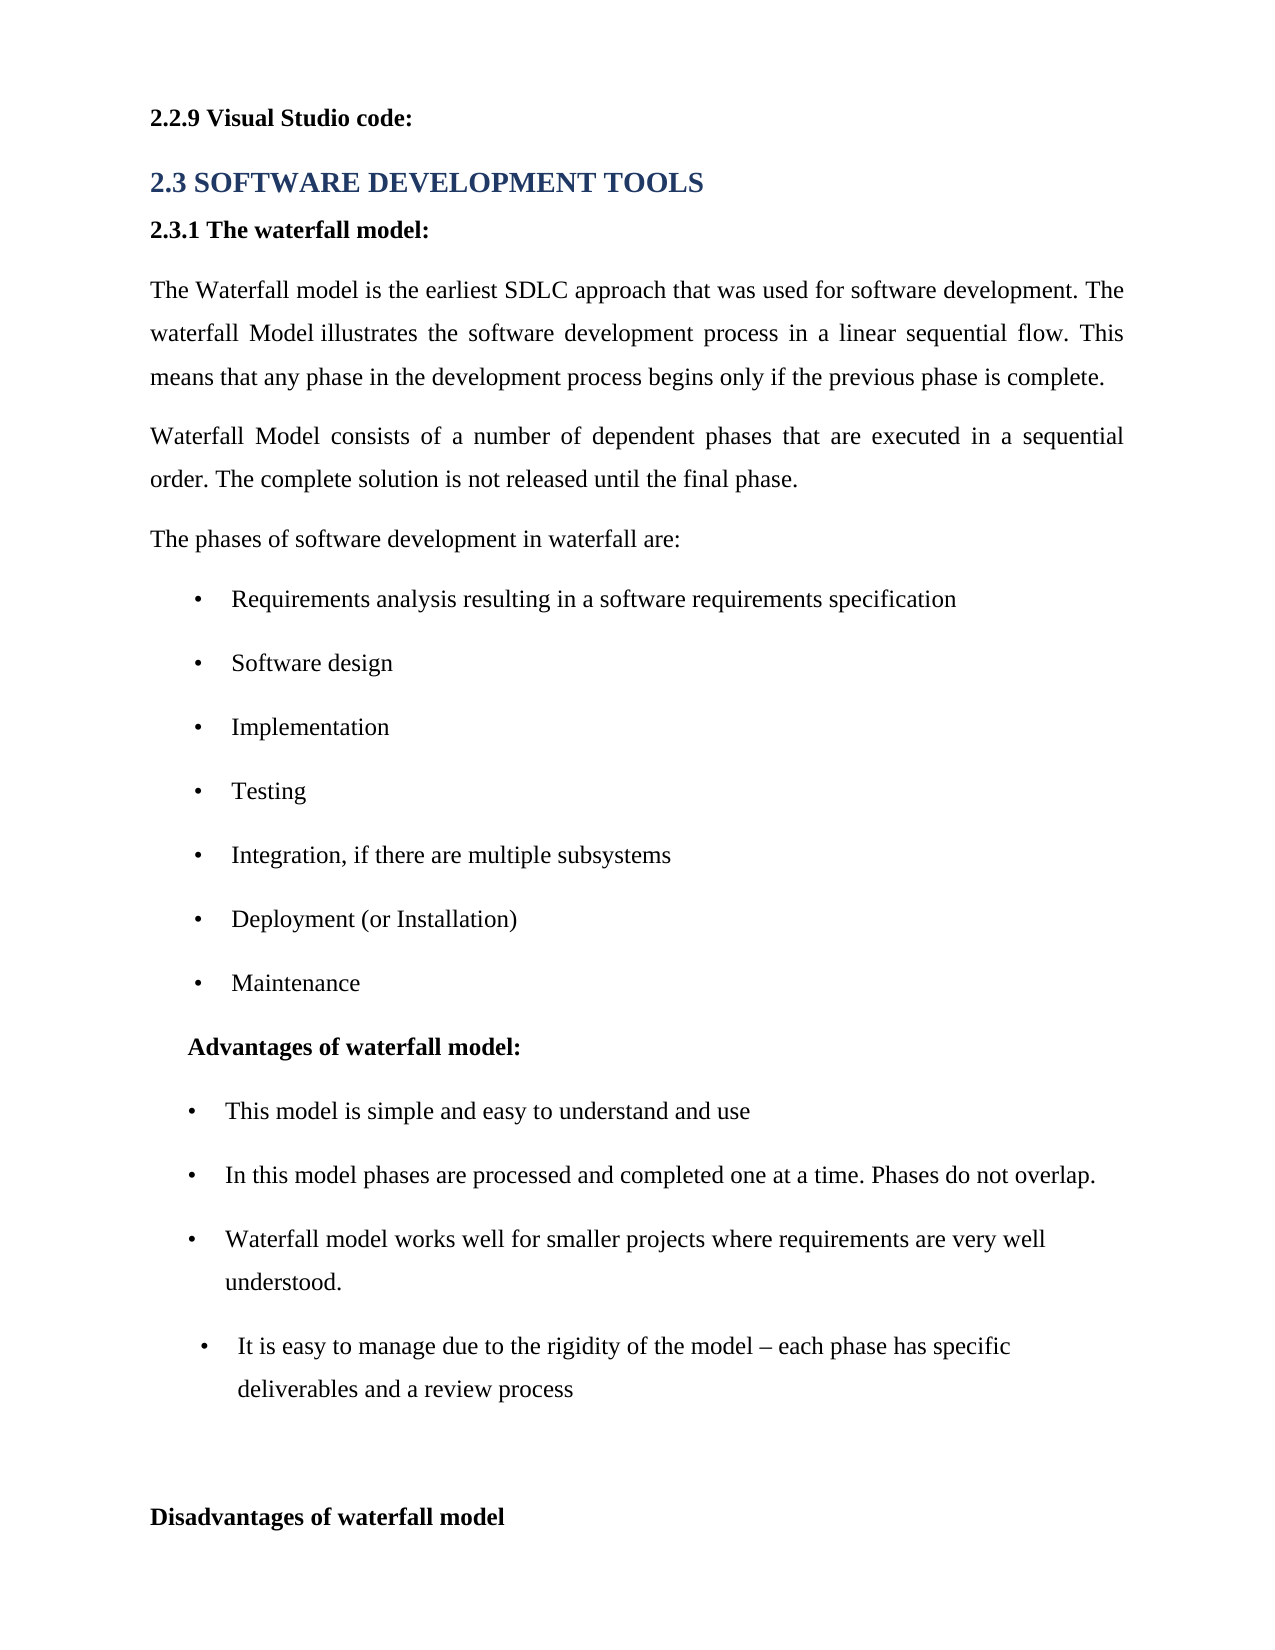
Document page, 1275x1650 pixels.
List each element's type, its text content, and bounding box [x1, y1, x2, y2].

list Requirements analysis resulting in a software requirements specification [194, 584, 1125, 613]
list Maintenance [194, 968, 1125, 997]
text 2.3 SOFTWARE DEVELOPMENT TOOLS [150, 165, 1125, 199]
text 2.3.1 The waterfall model: [150, 216, 1125, 244]
list Integration, if there are multiple subsystems [194, 840, 1125, 869]
list In this model phases are processed and completed one at a time. Phases do not overlap. [187, 1160, 1125, 1188]
text Disadvantages of waterfall model [150, 1502, 1125, 1531]
text Waterfall Model consists of a number of dependent phases that are executed in a sequential order. The complete solution is not released until the final phase. [150, 421, 1125, 493]
list Software design [194, 648, 1125, 677]
text The Waterfall model is the earliest SDLC approach that was used for software development. The waterfall Model illustrates the software development process in a linear sequential flow. This means that any phase in the development process begins only if the previous phase is complete. [150, 275, 1125, 390]
list Waterfall model works well for smaller projects where requirements are very well understood. [187, 1224, 1125, 1296]
list It is easy to manage due to the rigidity of the model – each phase has specific deliverables and a review process [200, 1331, 1125, 1403]
text The phases of software development in waterfall are: [150, 524, 1125, 553]
text 2.2.9 Visual Studio code: [150, 103, 1125, 132]
list Implementation [194, 712, 1125, 741]
list This model is simple and easy to understand and use [187, 1096, 1125, 1124]
text Advantages of waterfall model: [187, 1032, 1125, 1061]
list Testing [194, 776, 1125, 805]
list Deployment (or Installation) [194, 904, 1125, 933]
